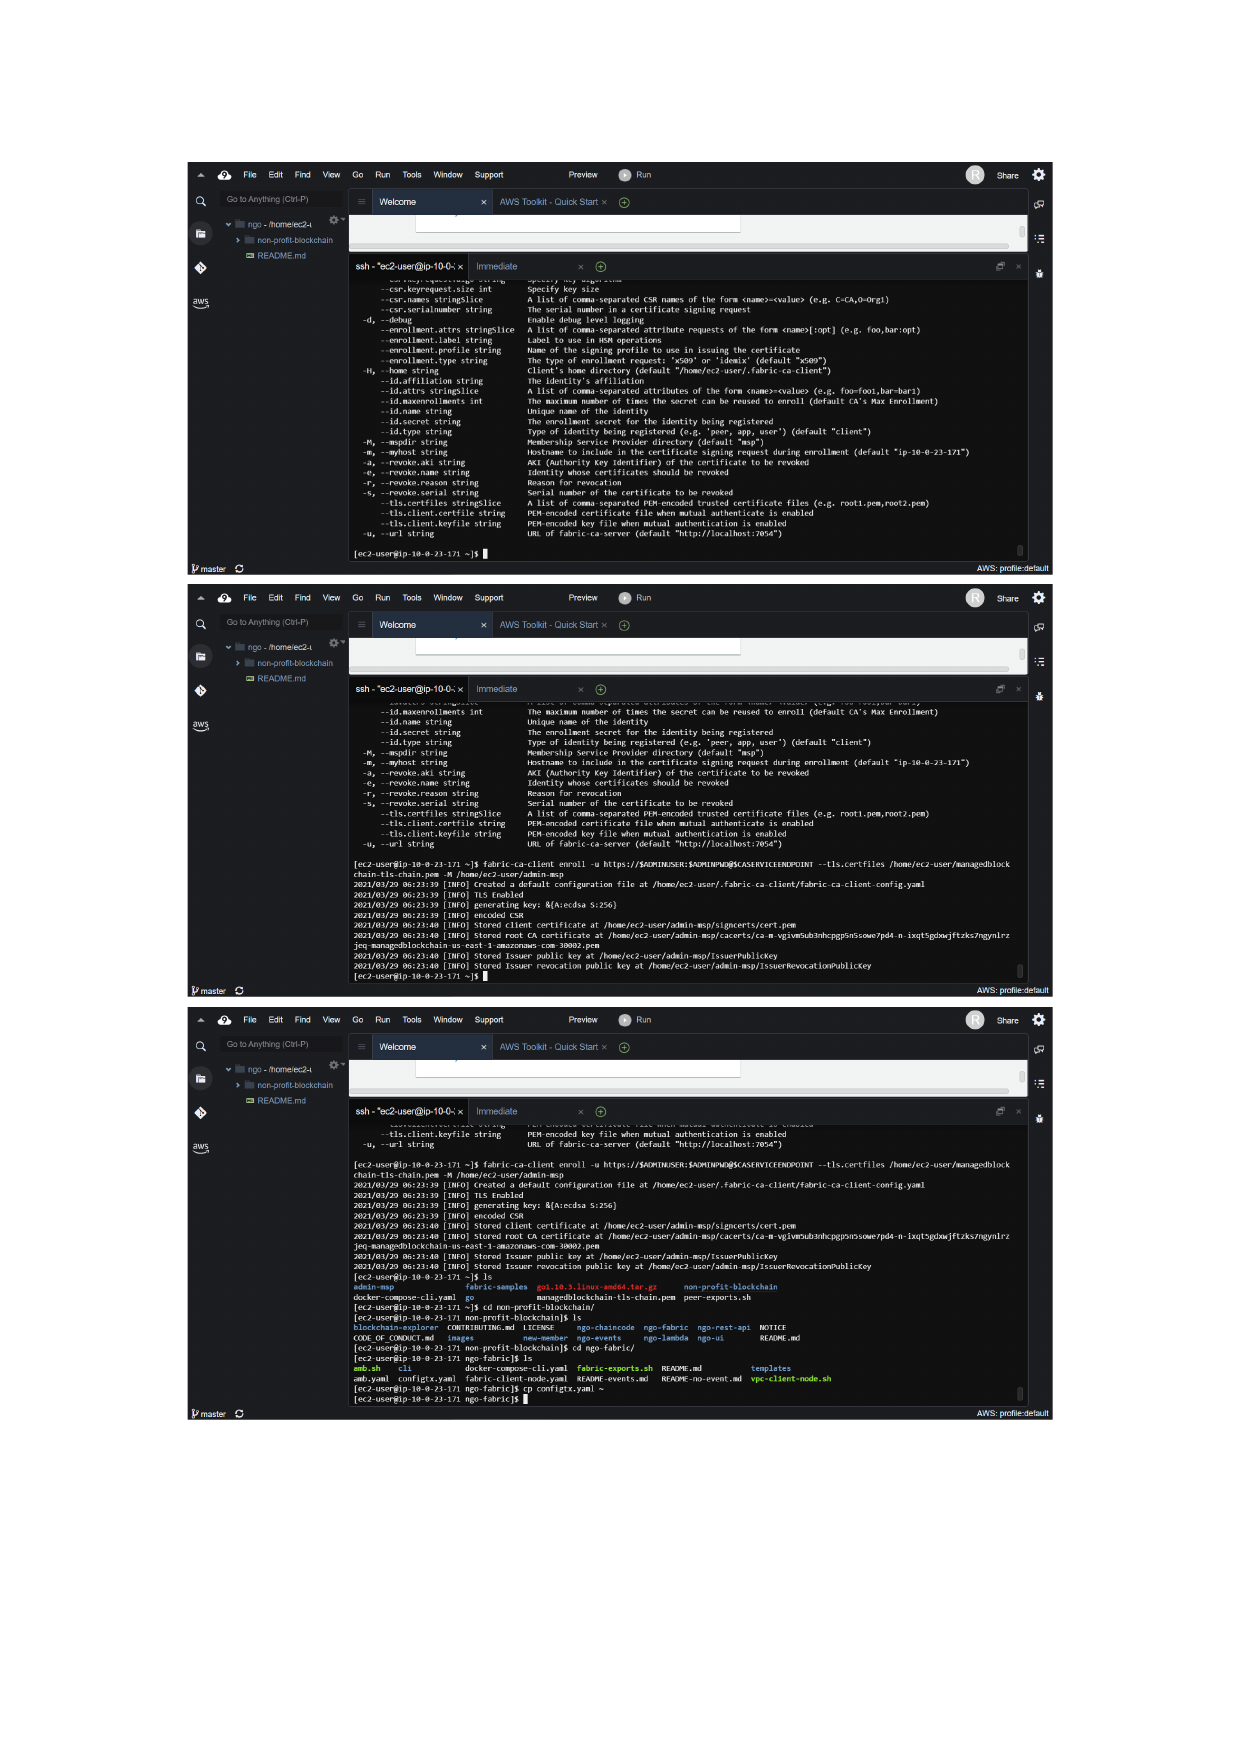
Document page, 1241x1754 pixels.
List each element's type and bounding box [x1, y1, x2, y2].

picture [187, 1007, 1053, 1420]
picture [187, 162, 1053, 575]
picture [187, 584, 1053, 997]
